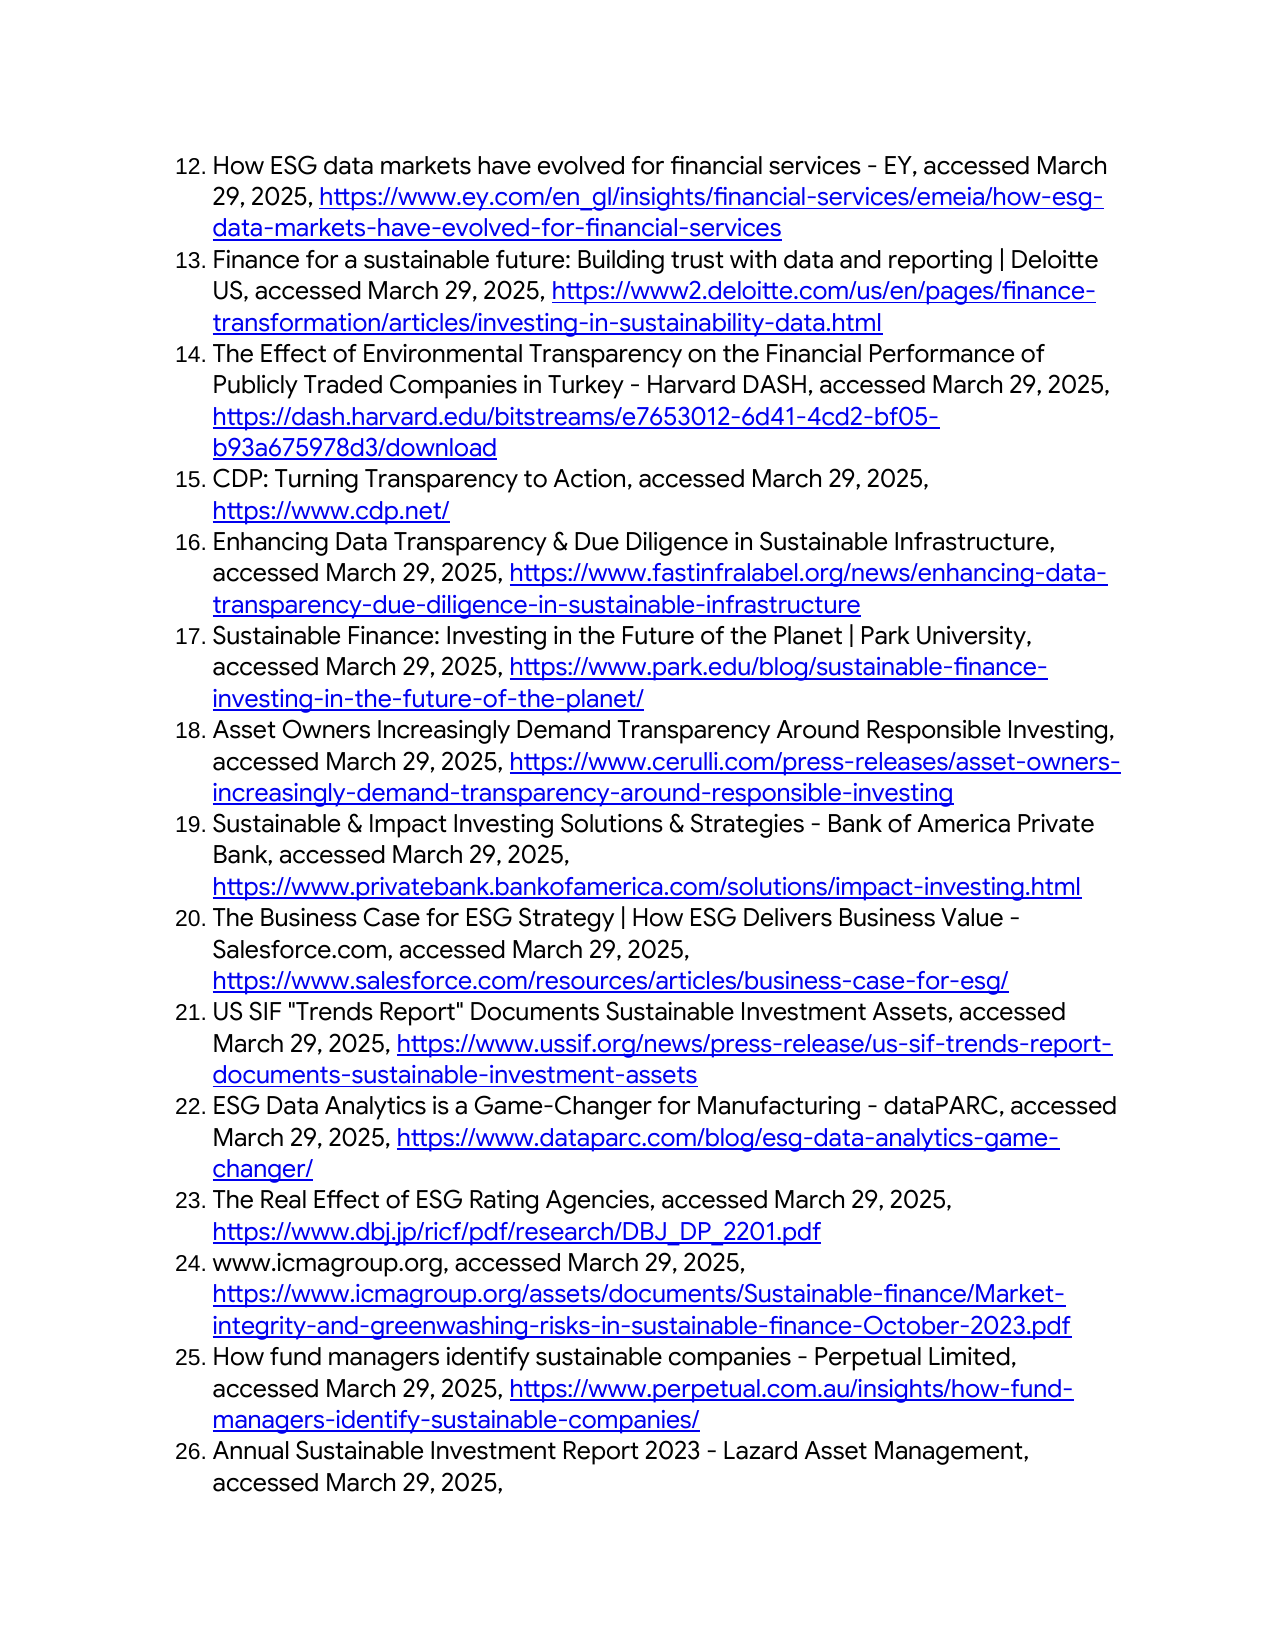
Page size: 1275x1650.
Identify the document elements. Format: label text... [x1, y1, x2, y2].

list How fund managers identify sustainable companies - Perpetual Limited, accessed March 29, 2025, https://www.perpetual.com.au/insights/how-fund-managers-identify-sustainable-companies/ [175, 1341, 1125, 1436]
list Sustainable & Impact Investing Solutions & Strategies - Bank of America Private Bank, accessed March 29, 2025, https://www.privatebank.bankofamerica.com/solutions/impact-investing.html [175, 808, 1125, 902]
list The Business Case for ESG Strategy | How ESG Delivers Business Value - Salesforce.com, accessed March 29, 2025, https://www.salesforce.com/resources/articles/business-case-for-esg/ [175, 902, 1125, 997]
list The Real Effect of ESG Rating Agencies, accessed March 29, 2025, https://www.dbj.jp/ricf/pdf/research/DBJ_DP_2201.pdf [175, 1185, 1125, 1247]
list ESG Data Analytics is a Game-Changer for Manufacturing - dataPARC, accessed March 29, 2025, https://www.dataparc.com/blog/esg-data-analytics-game-changer/ [175, 1091, 1125, 1185]
list Sustainable Finance: Investing in the Future of the Planet | Park University, accessed March 29, 2025, https://www.park.edu/blog/sustainable-finance-investing-in-the-future-of-the-planet/ [175, 620, 1125, 714]
list www.icmagroup.org, accessed March 29, 2025, https://www.icmagroup.org/assets/documents/Sustainable-finance/Market-integrity-and-greenwashing-risks-in-sustainable-finance-October-2023.pdf [175, 1247, 1125, 1341]
list Finance for a sustainable future: Building trust with data and reporting | Deloitte US, accessed March 29, 2025, https://www2.deloitte.com/us/en/pages/finance-transformation/articles/investing-in-sustainability-data.html [175, 244, 1125, 338]
list US SIF "Trends Report" Documents Sustainable Investment Assets, accessed March 29, 2025, https://www.ussif.org/news/press-release/us-sif-trends-report-documents-sustainable-investment-assets [175, 997, 1125, 1091]
list The Effect of Environmental Transparency on the Financial Performance of Publicly Traded Companies in Turkey - Harvard DASH, accessed March 29, 2025, https://dash.harvard.edu/bitstreams/e7653012-6d41-4cd2-bf05-b93a675978d3/download [175, 338, 1125, 463]
list How ESG data markets have evolved for financial services - EY, accessed March 29, 2025, https://www.ey.com/en_gl/insights/financial-services/emeia/how-esg-data-markets-have-evolved-for-financial-services [175, 150, 1125, 244]
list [175, 1436, 1125, 1498]
list CDP: Turning Transparency to Action, accessed March 29, 2025, https://www.cdp.net/ [175, 463, 1125, 526]
list Asset Owners Increasingly Demand Transparency Around Responsible Investing, accessed March 29, 2025, https://www.cerulli.com/press-releases/asset-owners-increasingly-demand-transparency-around-responsible-investing [175, 714, 1125, 808]
list Enhancing Data Transparency & Due Diligence in Sustainable Infrastructure, accessed March 29, 2025, https://www.fastinfralabel.org/news/enhancing-data-transparency-due-diligence-in-sustainable-infrastructure [175, 526, 1125, 620]
